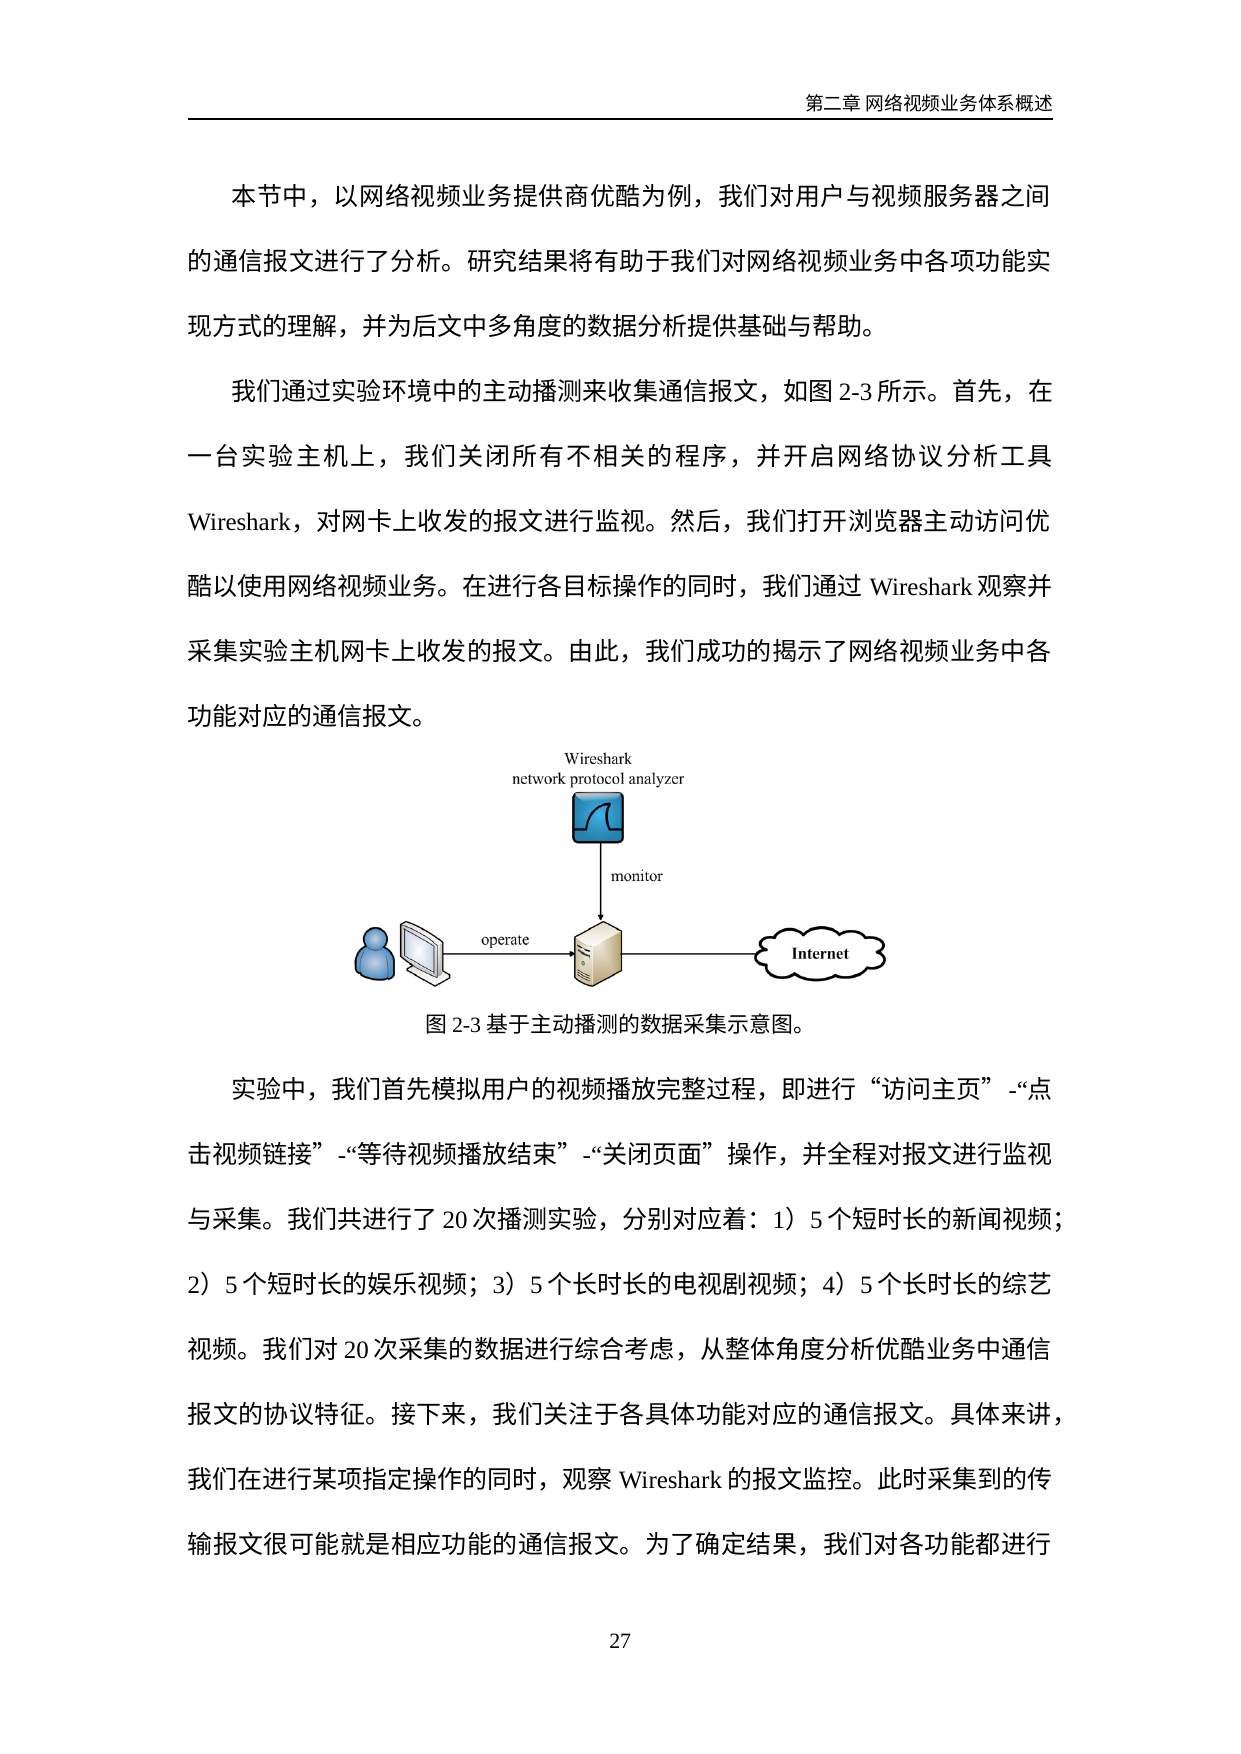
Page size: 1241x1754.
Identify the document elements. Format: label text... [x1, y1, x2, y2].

text 我们通过实验环境中的主动播测来收集通信报文，如图2-3所示。首先，在一台实验主机上，我们关闭所有不相关的程序，并开启网络协议分析工具Wireshark，对网卡上收发的报文进行监视。然后，我们打开浏览器主动访问优酷以使用网络视频业务。在进行各目标操作的同时，我们通过Wireshark观察并采集实验主机网卡上收发的报文。由此，我们成功的揭示了网络视频业务中各功能对应的通信报文。 [187, 357, 1053, 747]
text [187, 1055, 1053, 1575]
picture [354, 747, 886, 987]
text 本节中，以网络视频业务提供商优酷为例，我们对用户与视频服务器之间的通信报文进行了分析。研究结果将有助于我们对网络视频业务中各项功能实现方式的理解，并为后文中多角度的数据分析提供基础与帮助。 [187, 162, 1053, 357]
text 图2-3 基于主动播测的数据采集示意图。 [187, 1007, 1053, 1039]
